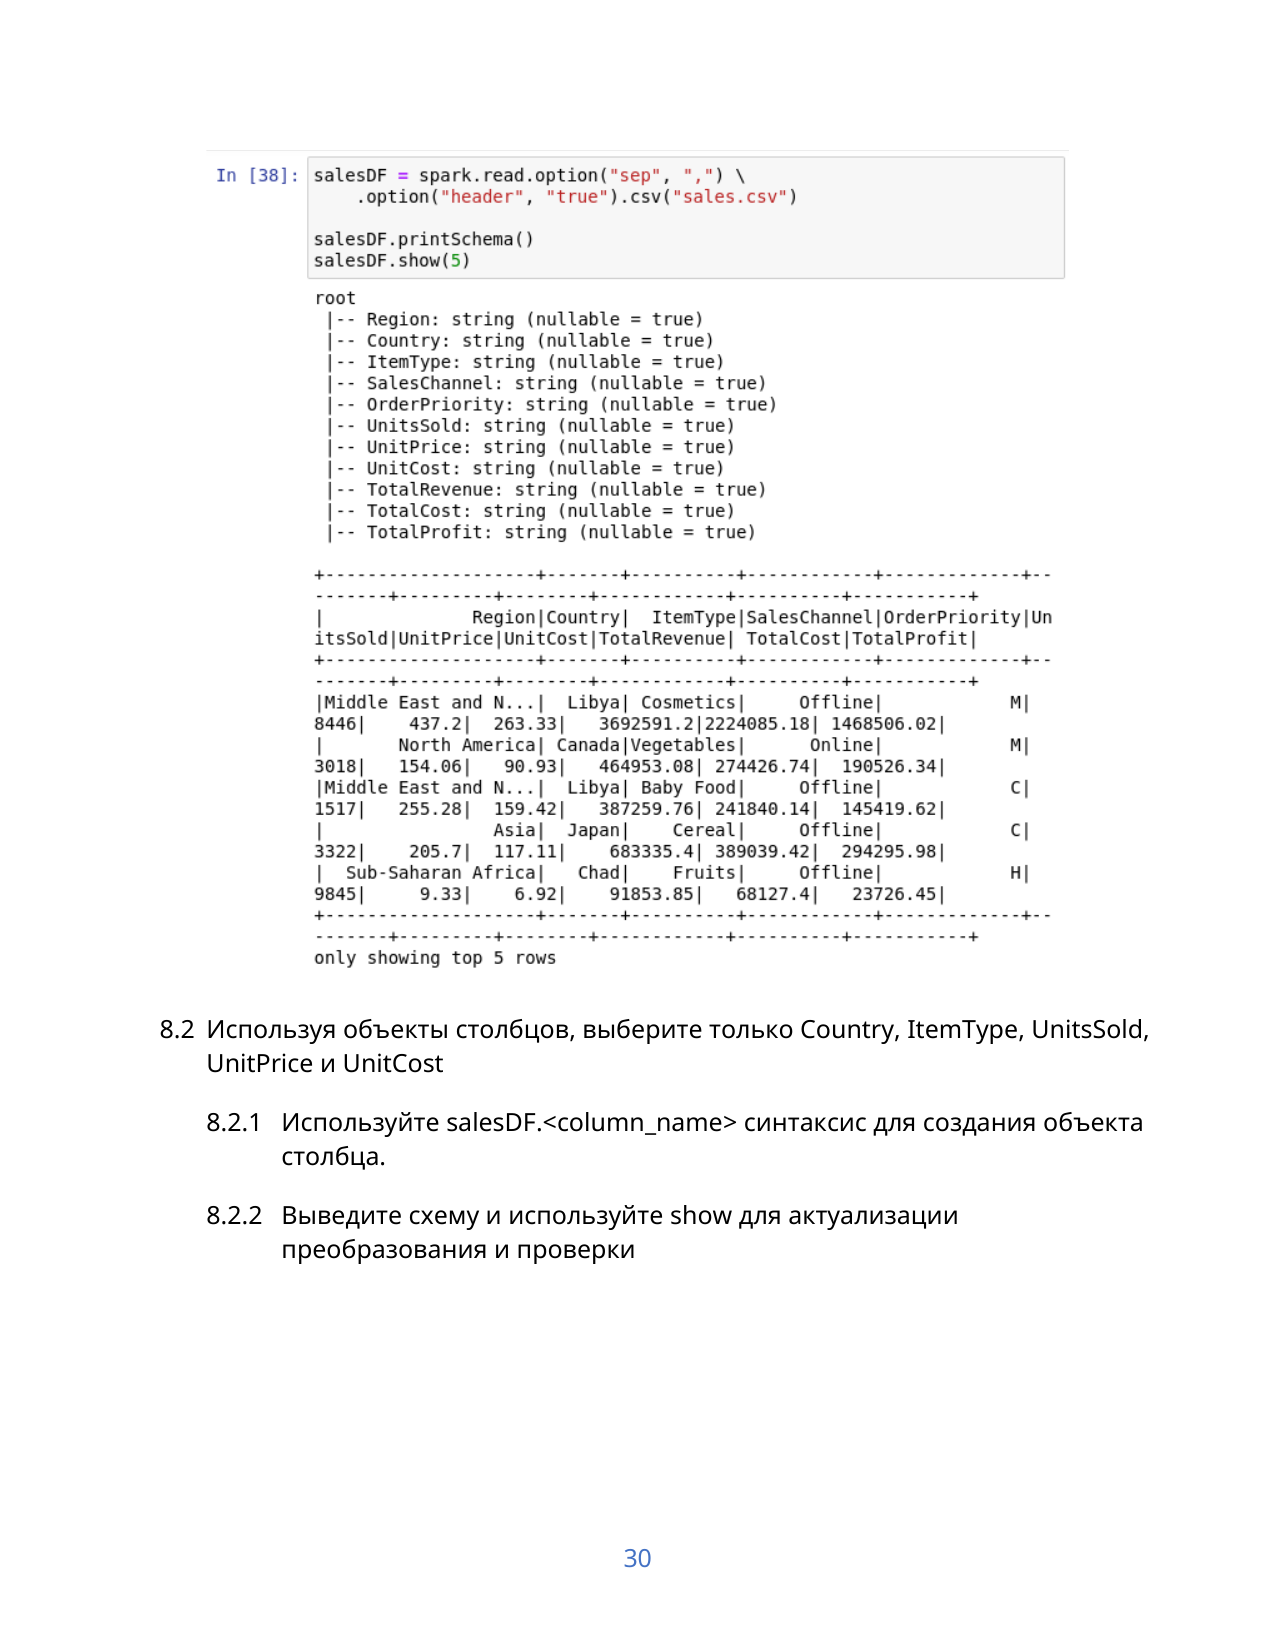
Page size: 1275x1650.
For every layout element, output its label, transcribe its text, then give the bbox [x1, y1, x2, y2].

subtitle Используя объекты столбцов, выберите только Country, ItemType, UnitsSold, UnitPrice и UnitCost [159, 1011, 1162, 1079]
subtitle Выведите схему и используйте show для актуализации преобразования и проверки [206, 1198, 1162, 1266]
subtitle Используйте salesDF.<column_name> синтаксис для создания объекта столбца. [206, 1104, 1162, 1173]
picture [206, 150, 1069, 984]
